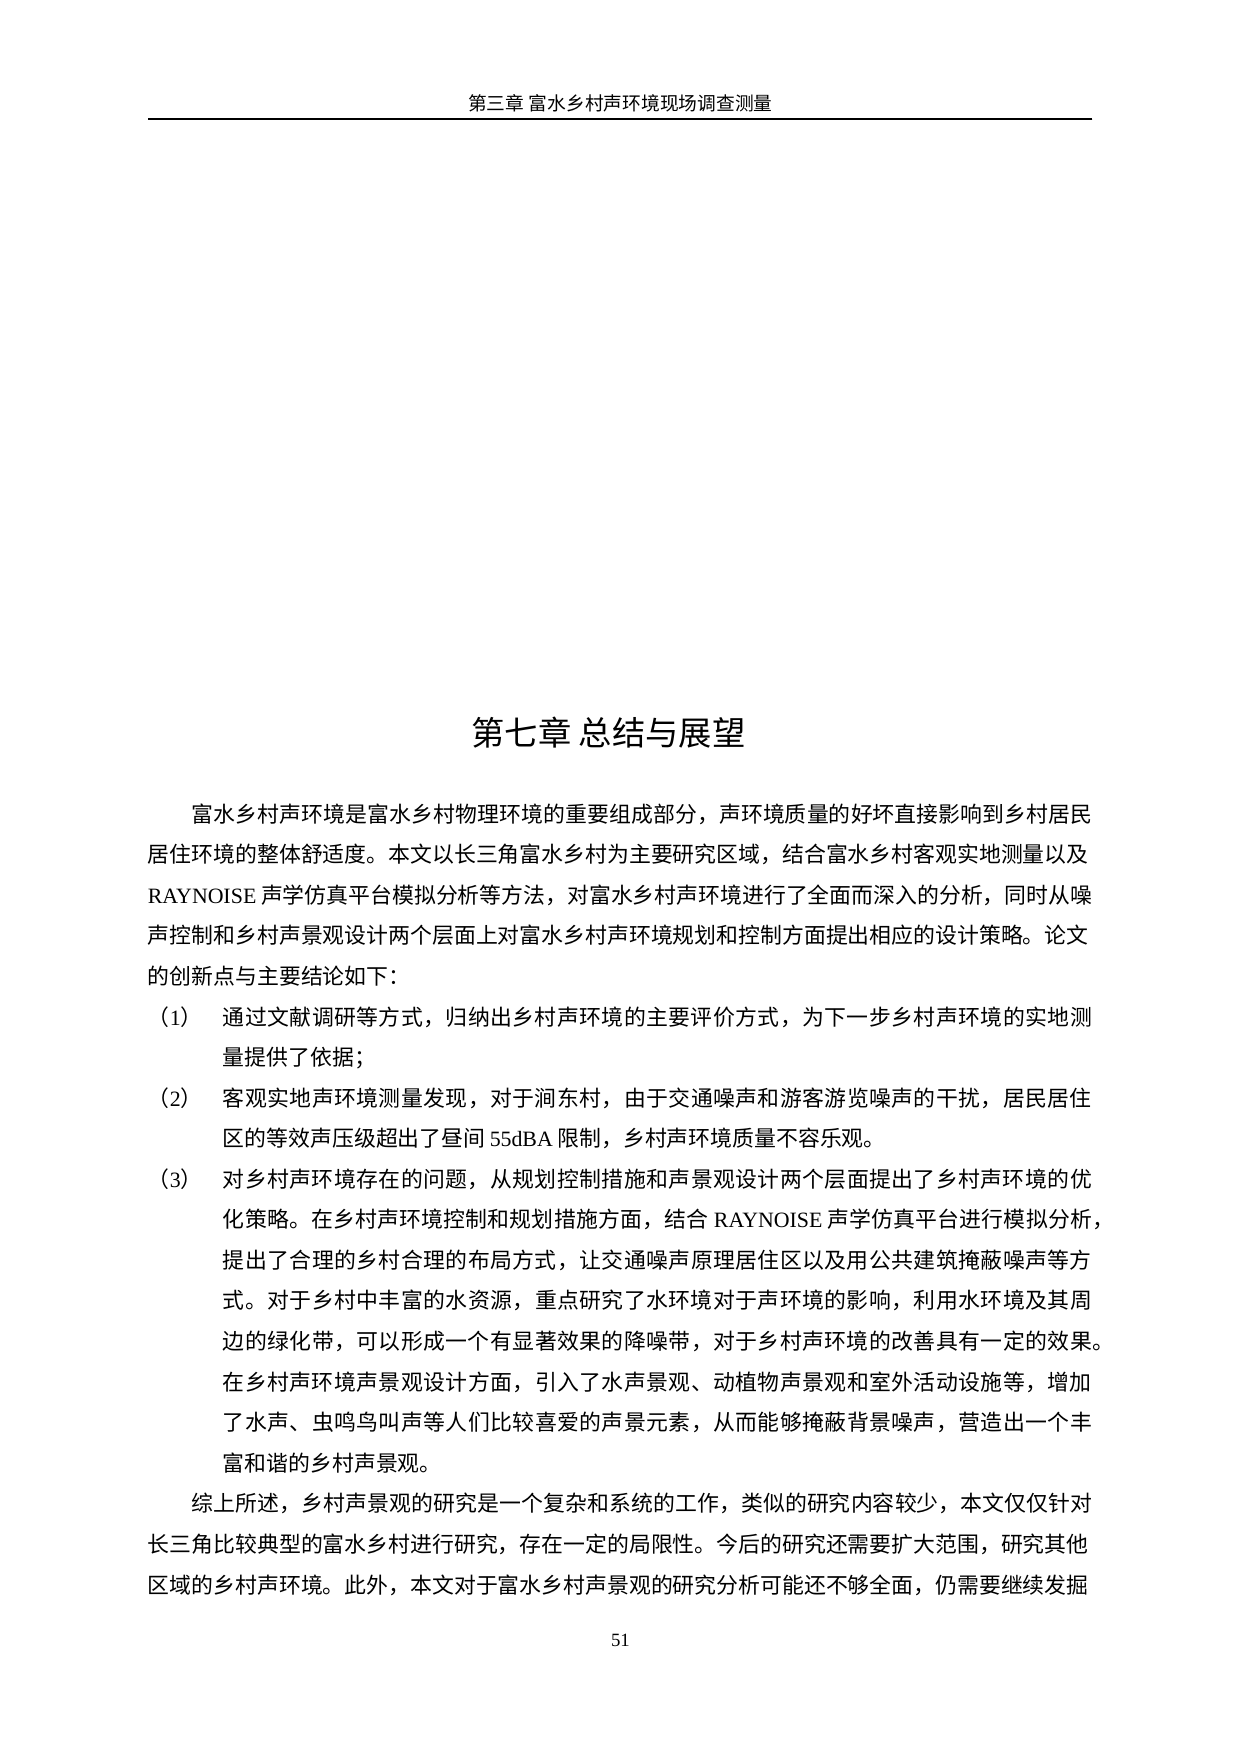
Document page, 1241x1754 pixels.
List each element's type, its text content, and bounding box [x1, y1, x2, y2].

text 总结与展望 [148, 699, 1092, 764]
list 通过文献调研等方式，归纳出乡村声环境的主要评价方式，为下一步乡村声环境的实地测量提供了依据； [148, 999, 1092, 1072]
list 客观实地声环境测量发现，对于涧东村，由于交通噪声和游客游览噪声的干扰，居民居住区的等效声压级超出了昼间55dBA限制，乡村声环境质量不容乐观。 [148, 1080, 1092, 1153]
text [148, 1486, 1092, 1600]
text 富水乡村声环境是富水乡村物理环境的重要组成部分，声环境质量的好坏直接影响到乡村居民居住环境的整体舒适度。本文以长三角富水乡村为主要研究区域，结合富水乡村客观实地测量以及RAYNOISE声学仿真平台模拟分析等方法，对富水乡村声环境进行了全面而深入的分析，同时从噪声控制和乡村声景观设计两个层面上对富水乡村声环境规划和控制方面提出相应的设计策略。论文的创新点与主要结论如下： [148, 796, 1092, 991]
list 对乡村声环境存在的问题，从规划控制措施和声景观设计两个层面提出了乡村声环境的优化策略。在乡村声环境控制和规划措施方面，结合RAYNOISE声学仿真平台进行模拟分析，提出了合理的乡村合理的布局方式，让交通噪声原理居住区以及用公共建筑掩蔽噪声等方式。对于乡村中丰富的水资源，重点研究了水环境对于声环境的影响，利用水环境及其周边的绿化带，可以形成一个有显著效果的降噪带，对于乡村声环境的改善具有一定的效果。在乡村声环境声景观设计方面，引入了水声景观、动植物声景观和室外活动设施等，增加了水声、虫鸣鸟叫声等人们比较喜爱的声景元素，从而能够掩蔽背景噪声，营造出一个丰富和谐的乡村声景观。 [148, 1161, 1092, 1478]
